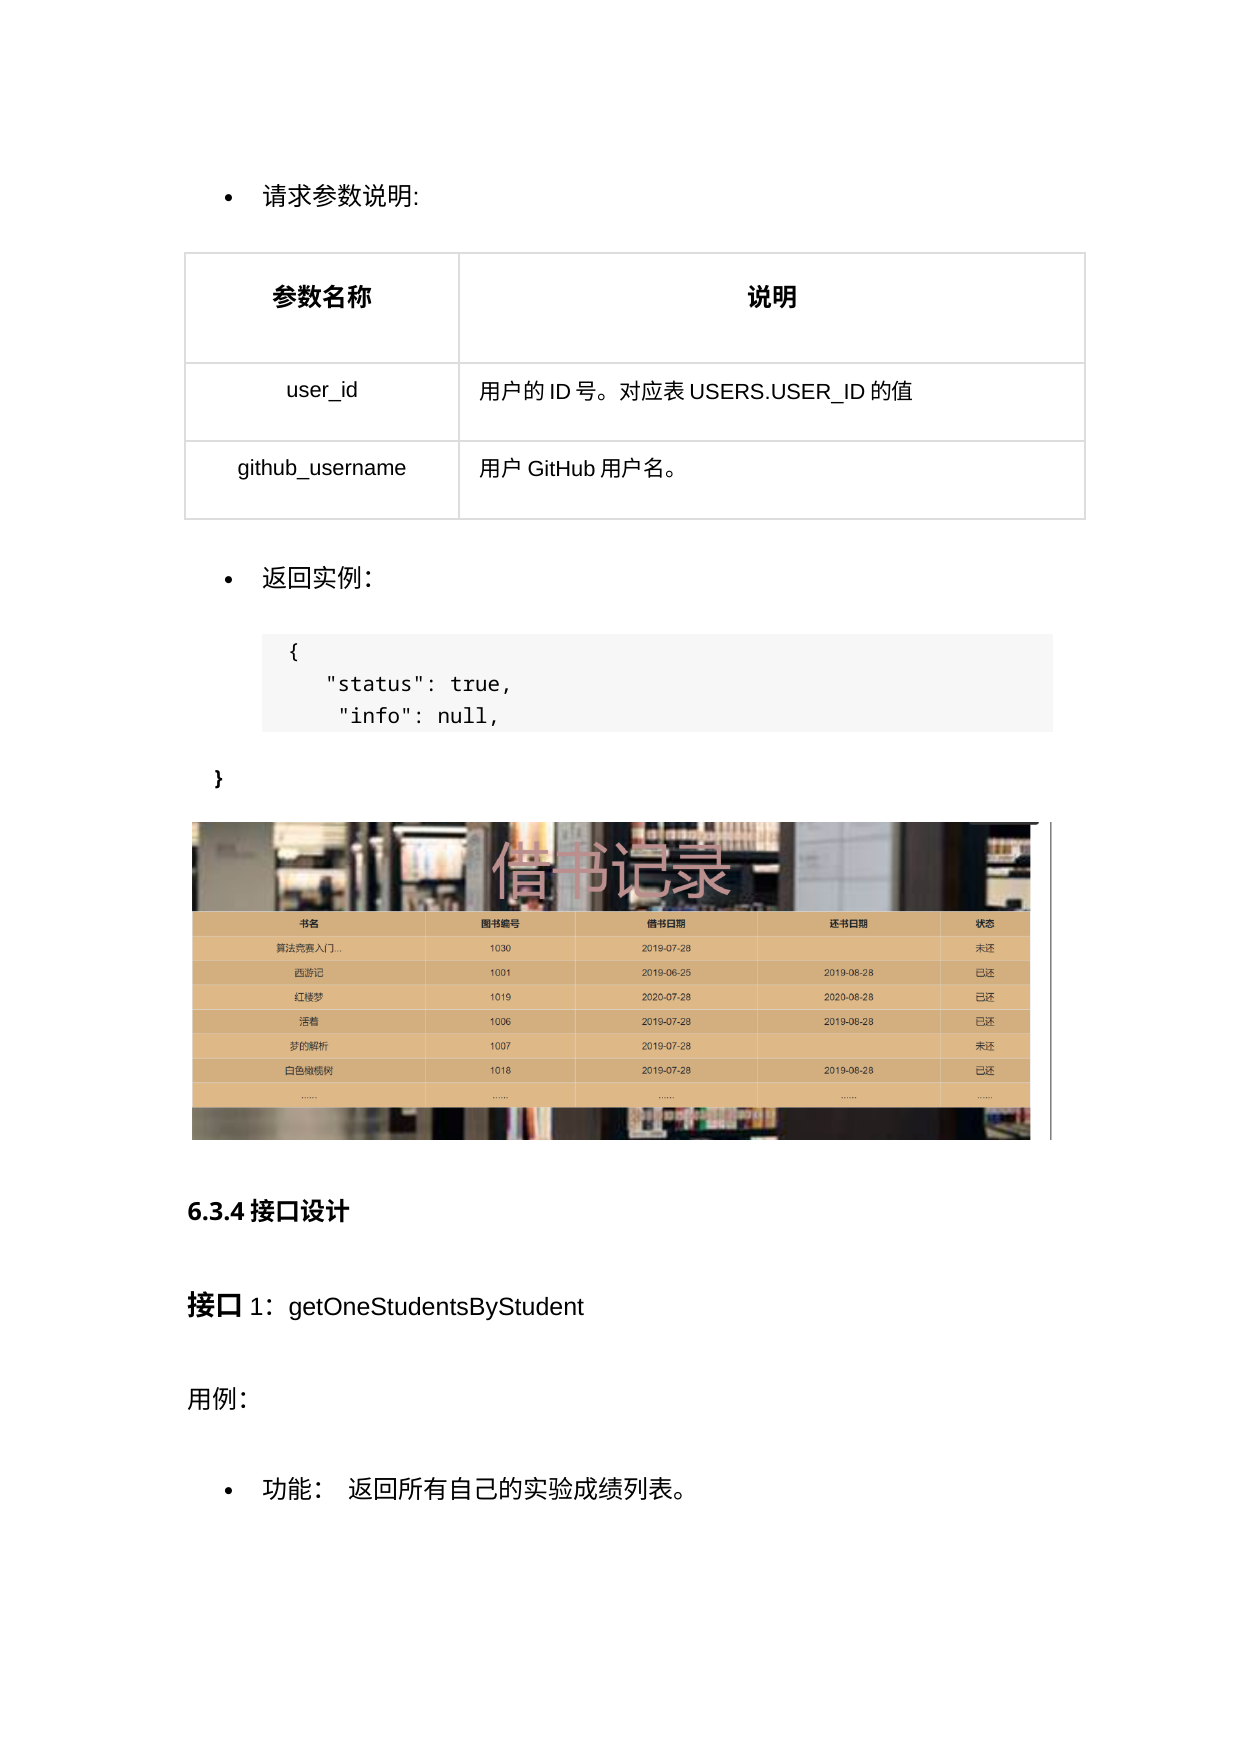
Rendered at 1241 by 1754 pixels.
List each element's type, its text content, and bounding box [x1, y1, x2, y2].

list 功能： 返回所有自己的实验成绩列表。 [225, 1455, 1053, 1520]
list 返回实例： [225, 544, 1053, 609]
picture [187, 822, 1052, 1140]
text "info": null, [262, 699, 1053, 732]
table_cell user_id [186, 364, 458, 440]
text { [262, 634, 1053, 667]
list 请求参数说明: [225, 162, 1053, 227]
table_cell 用户GitHub用户名。 [460, 442, 1084, 518]
table_header 参数名称 [186, 254, 458, 362]
subtitle 6.3.4接口设计 [187, 1177, 1053, 1242]
text 用例： [187, 1365, 1053, 1430]
table_cell github_username [186, 442, 458, 518]
subtitle } [187, 761, 1053, 794]
table_header 说明 [460, 254, 1084, 362]
text 接口1：getOneStudentsByStudent [187, 1271, 1053, 1336]
text "status": true, [262, 667, 1053, 699]
table_cell 用户的ID号。对应表USERS.USER_ID的值 [460, 364, 1084, 440]
